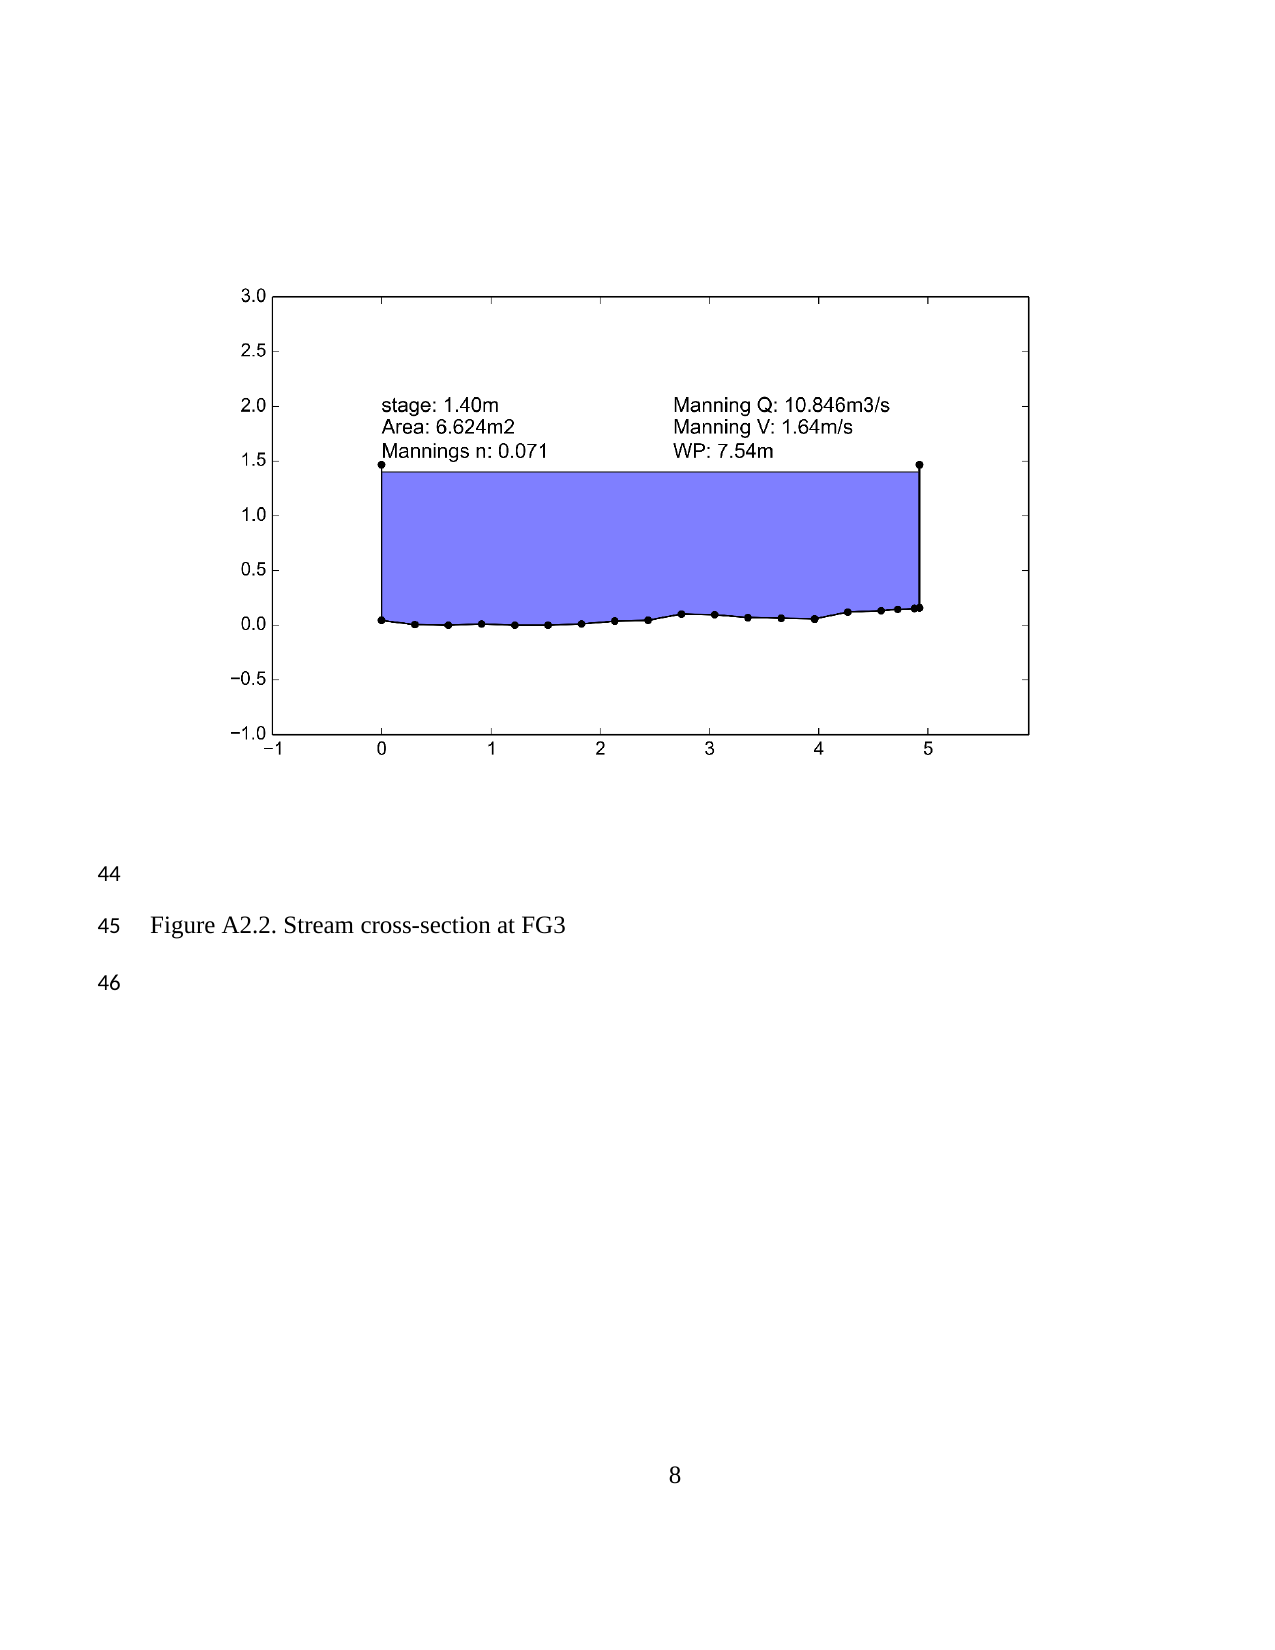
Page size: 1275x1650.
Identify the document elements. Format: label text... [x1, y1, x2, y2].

picture [150, 150, 1125, 882]
text Figure A2.2. Stream cross-section at FG3 [150, 910, 1125, 939]
